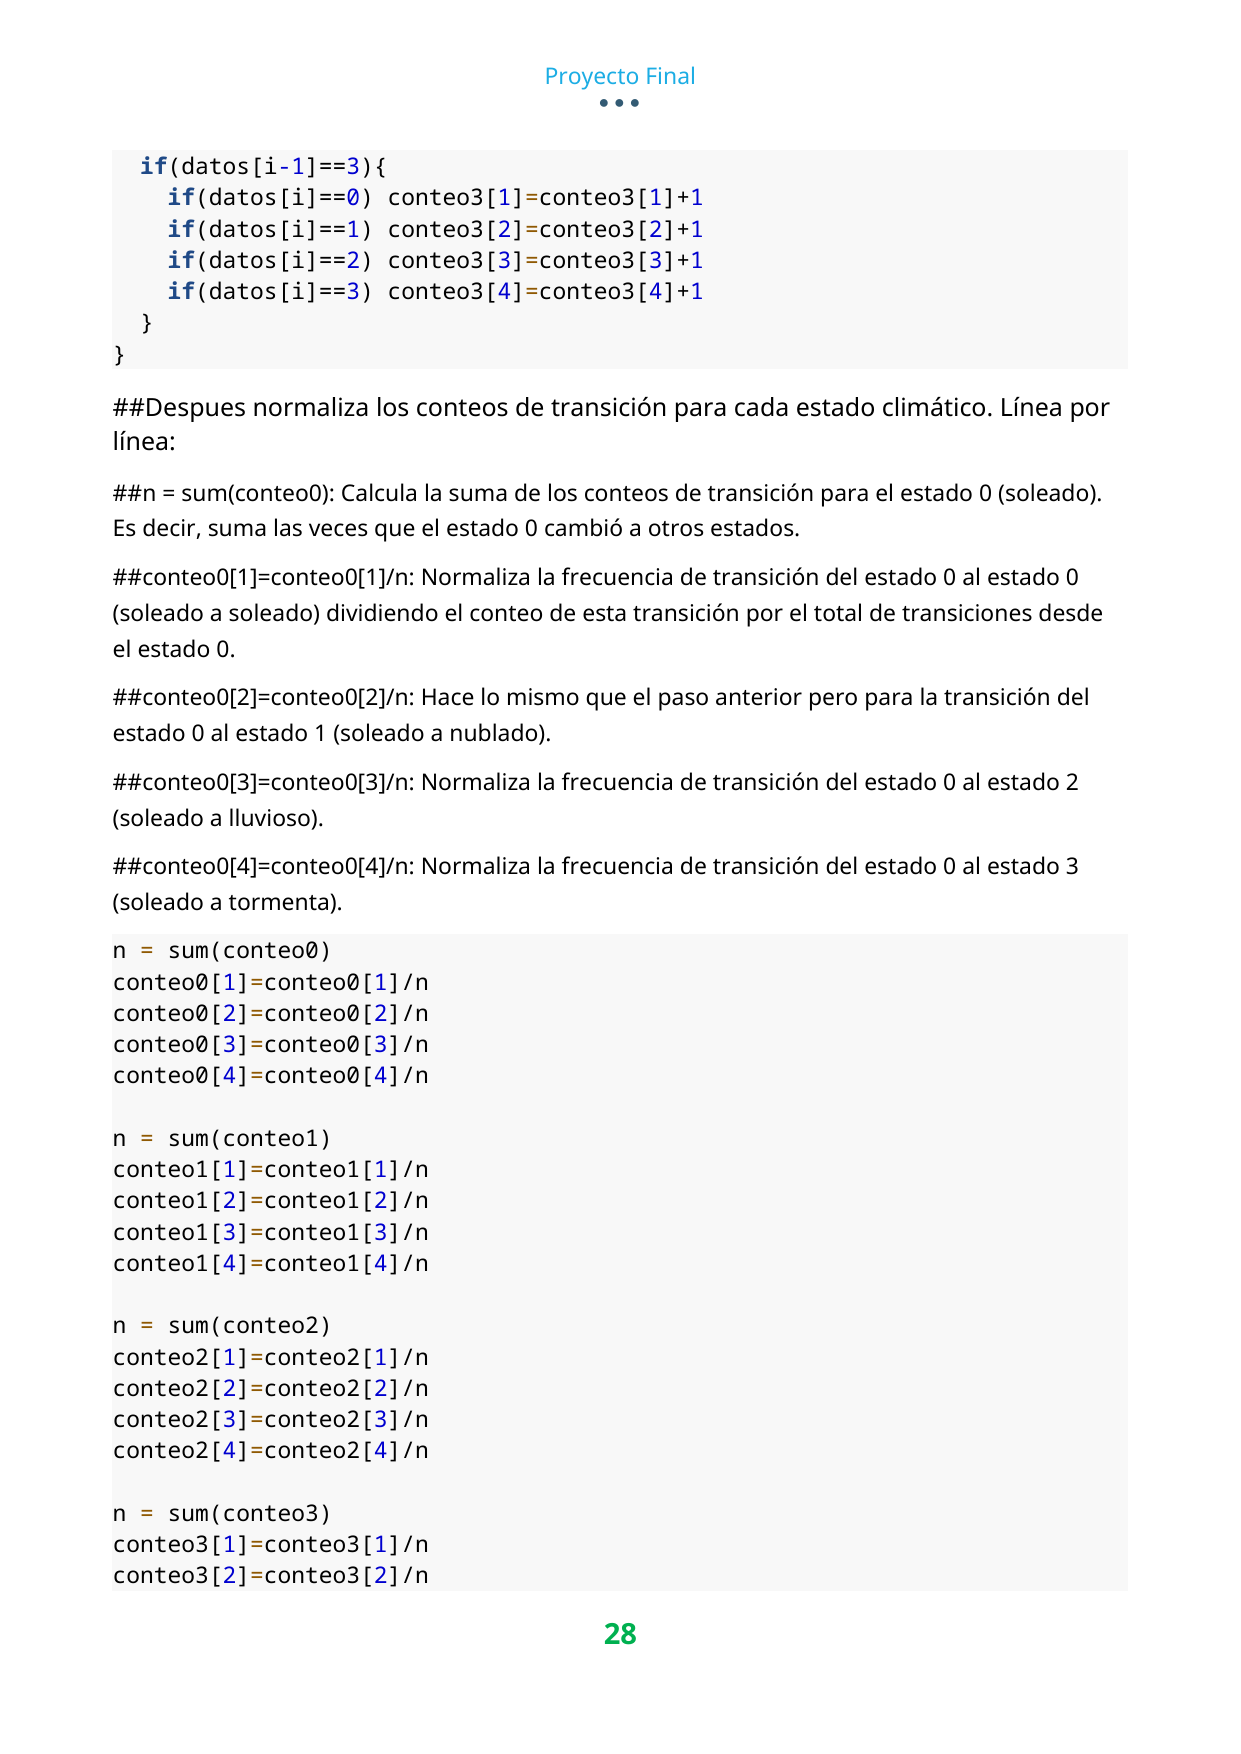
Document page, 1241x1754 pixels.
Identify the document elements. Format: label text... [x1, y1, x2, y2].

text ##conteo0[2]=conteo0[2]/n: Hace lo mismo que el paso anterior pero para la transición del estado 0 al estado 1 (soleado a nublado). [112, 681, 1128, 748]
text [112, 150, 1128, 369]
text ##conteo0[3]=conteo0[3]/n: Normaliza la frecuencia de transición del estado 0 al estado 2 (soleado a lluvioso). [112, 766, 1128, 833]
text ##conteo0[4]=conteo0[4]/n: Normaliza la frecuencia de transición del estado 0 al estado 3 (soleado a tormenta). [112, 850, 1128, 917]
text ##n = sum(conteo0): Calcula la suma de los conteos de transición para el estado 0 (soleado). Es decir, suma las veces que el estado 0 cambió a otros estados. [112, 476, 1128, 544]
text ##Despues normaliza los conteos de transición para cada estado climático. Línea por línea: [112, 389, 1128, 458]
text ##conteo0[1]=conteo0[1]/n: Normaliza la frecuencia de transición del estado 0 al estado 0 (soleado a soleado) dividiendo el conteo de esta transición por el total de transiciones desde el estado 0. [112, 561, 1128, 664]
